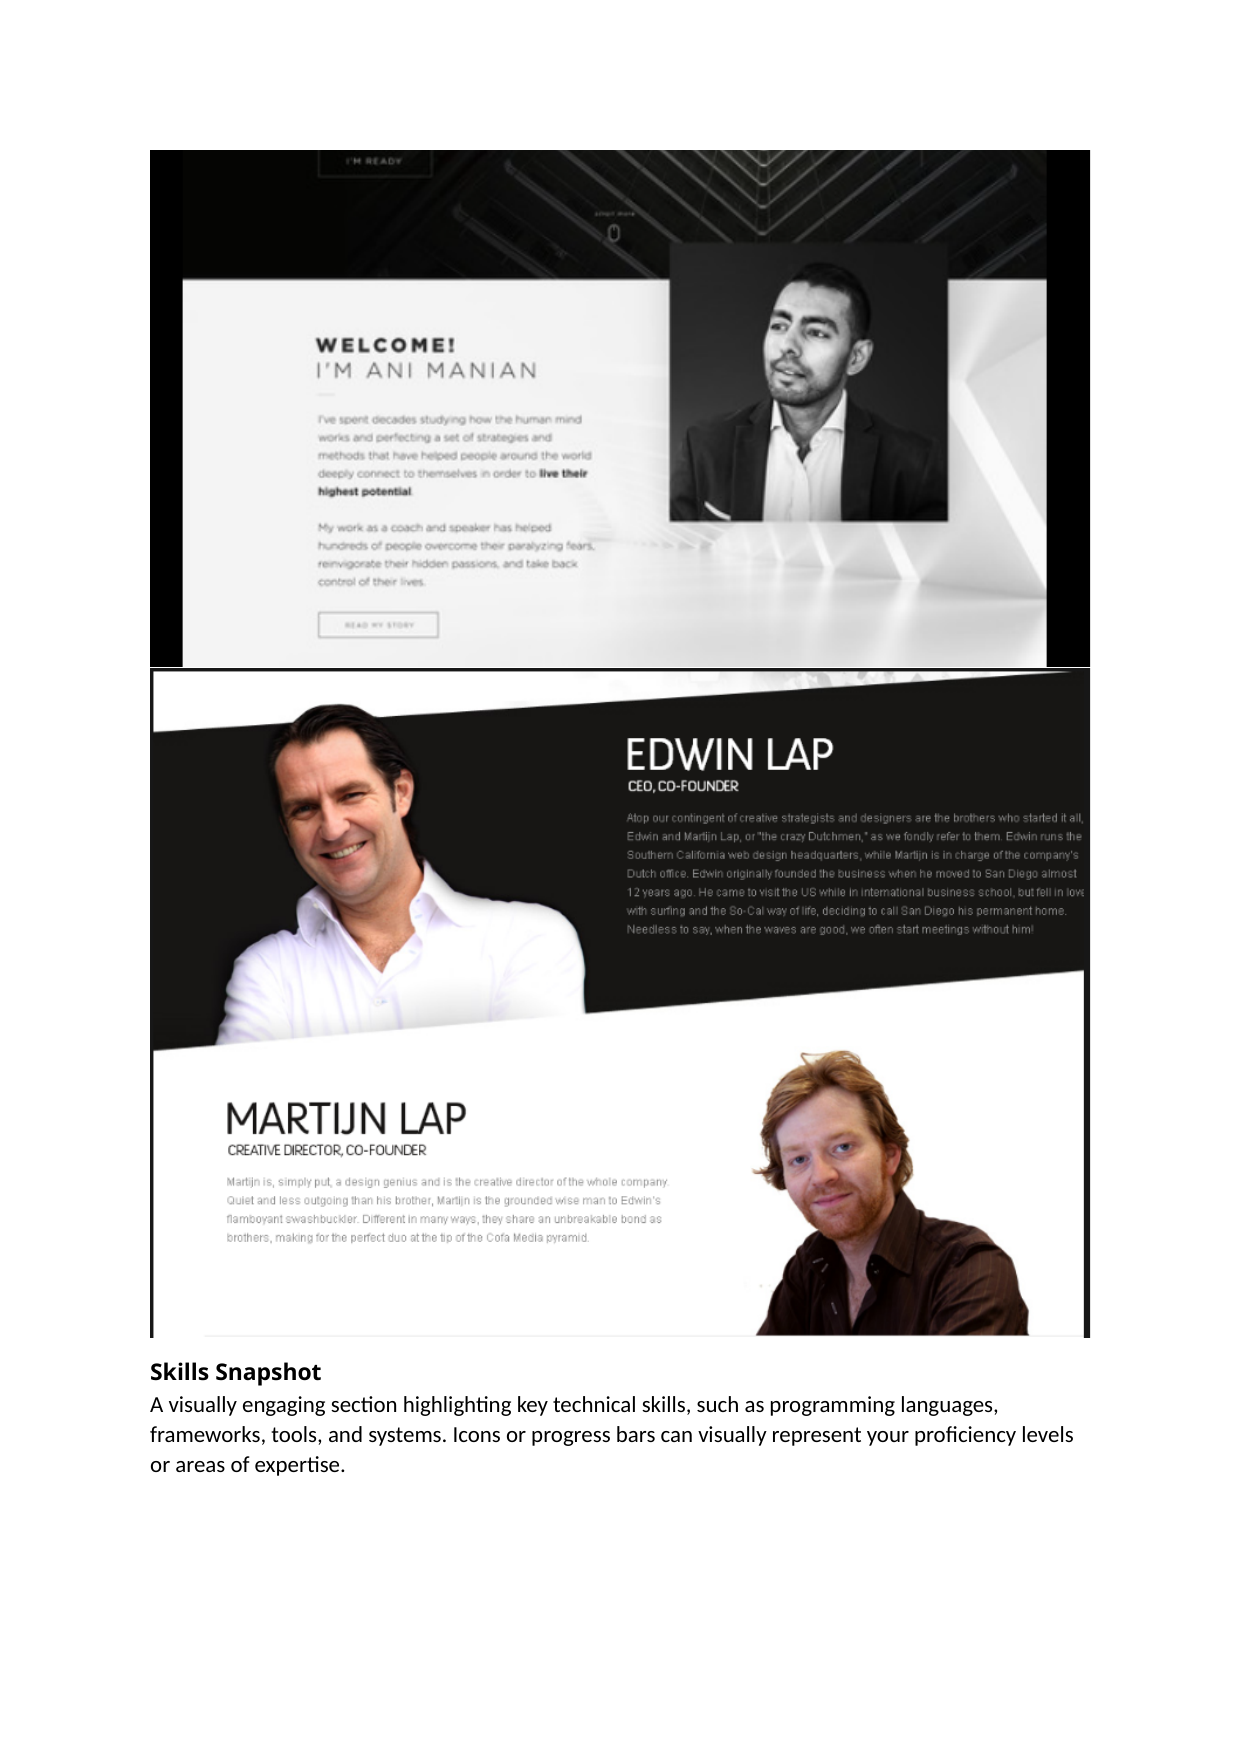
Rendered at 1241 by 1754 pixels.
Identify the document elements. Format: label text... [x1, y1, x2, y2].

picture [150, 668, 1091, 1338]
subtitle Skills Snapshot [150, 1356, 1090, 1388]
picture [150, 150, 1091, 667]
text A visually engaging section highlighting key technical skills, such as programming languages, frameworks, tools, and systems. Icons or progress bars can visually represent your proficiency levels or areas of expertise. [150, 1390, 1090, 1478]
